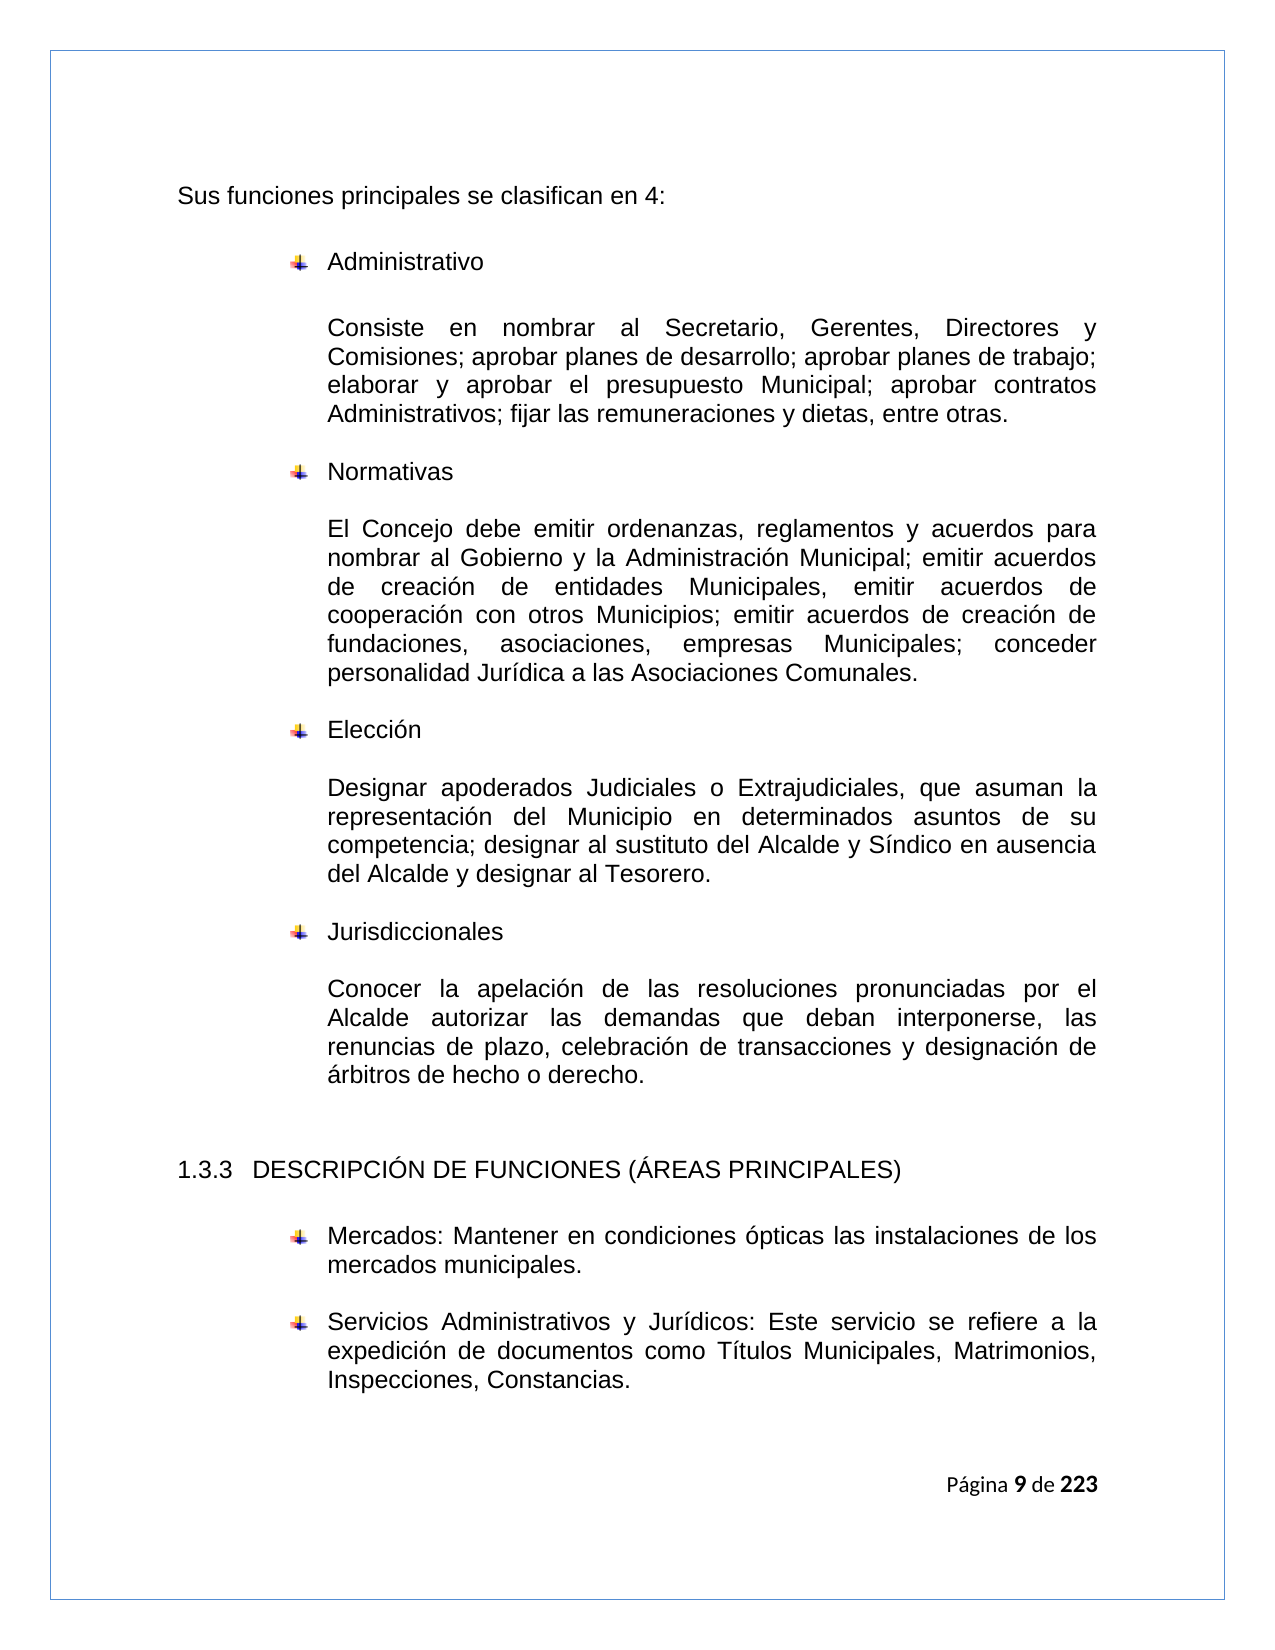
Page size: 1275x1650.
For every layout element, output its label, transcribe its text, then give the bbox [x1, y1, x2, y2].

list Mercados: Mantener en condiciones ópticas las instalaciones de los mercados municipales. [289, 1221, 1098, 1278]
text Designar apoderados Judiciales o Extrajudiciales, que asuman la representación del Municipio en determinados asuntos de su competencia; designar al sustituto del Alcalde y Síndico en ausencia del Alcalde y designar al Tesorero. [327, 773, 1098, 888]
list Servicios Administrativos y Jurídicos: Este servicio se refiere a la expedición de documentos como Títulos Municipales, Matrimonios, Inspecciones, Constancias. [289, 1307, 1098, 1393]
list Administrativo [289, 247, 1098, 275]
text El Concejo debe emitir ordenanzas, reglamentos y acuerdos para nombrar al Gobierno y la Administración Municipal; emitir acuerdos de creación de entidades Municipales, emitir acuerdos de cooperación con otros Municipios; emitir acuerdos de creación de fundaciones, asociaciones, empresas Municipales; conceder personalidad Jurídica a las Asociaciones Comunales. [327, 514, 1098, 686]
list Elección [289, 715, 1098, 744]
list Jurisdiccionales [289, 916, 1098, 945]
text Sus funciones principales se clasifican en 4: [177, 181, 1098, 209]
list Normativas [289, 456, 1098, 485]
picture [290, 253, 308, 271]
picture [290, 1228, 308, 1245]
picture [290, 923, 308, 940]
picture [290, 722, 308, 739]
picture [290, 463, 308, 480]
text Conocer la apelación de las resoluciones pronunciadas por el Alcalde autorizar las demandas que deban interponerse, las renuncias de plazo, celebración de transacciones y designación de árbitros de hecho o derecho. [327, 974, 1098, 1089]
picture [290, 1314, 308, 1331]
list DESCRIPCIÓN DE FUNCIONES (ÁREAS PRINCIPALES) [177, 1155, 1098, 1184]
text Consiste en nombrar al Secretario, Gerentes, Directores y Comisiones; aprobar planes de desarrollo; aprobar planes de trabajo; elaborar y aprobar el presupuesto Municipal; aprobar contratos Administrativos; fijar las remuneraciones y dietas, entre otras. [327, 313, 1098, 428]
